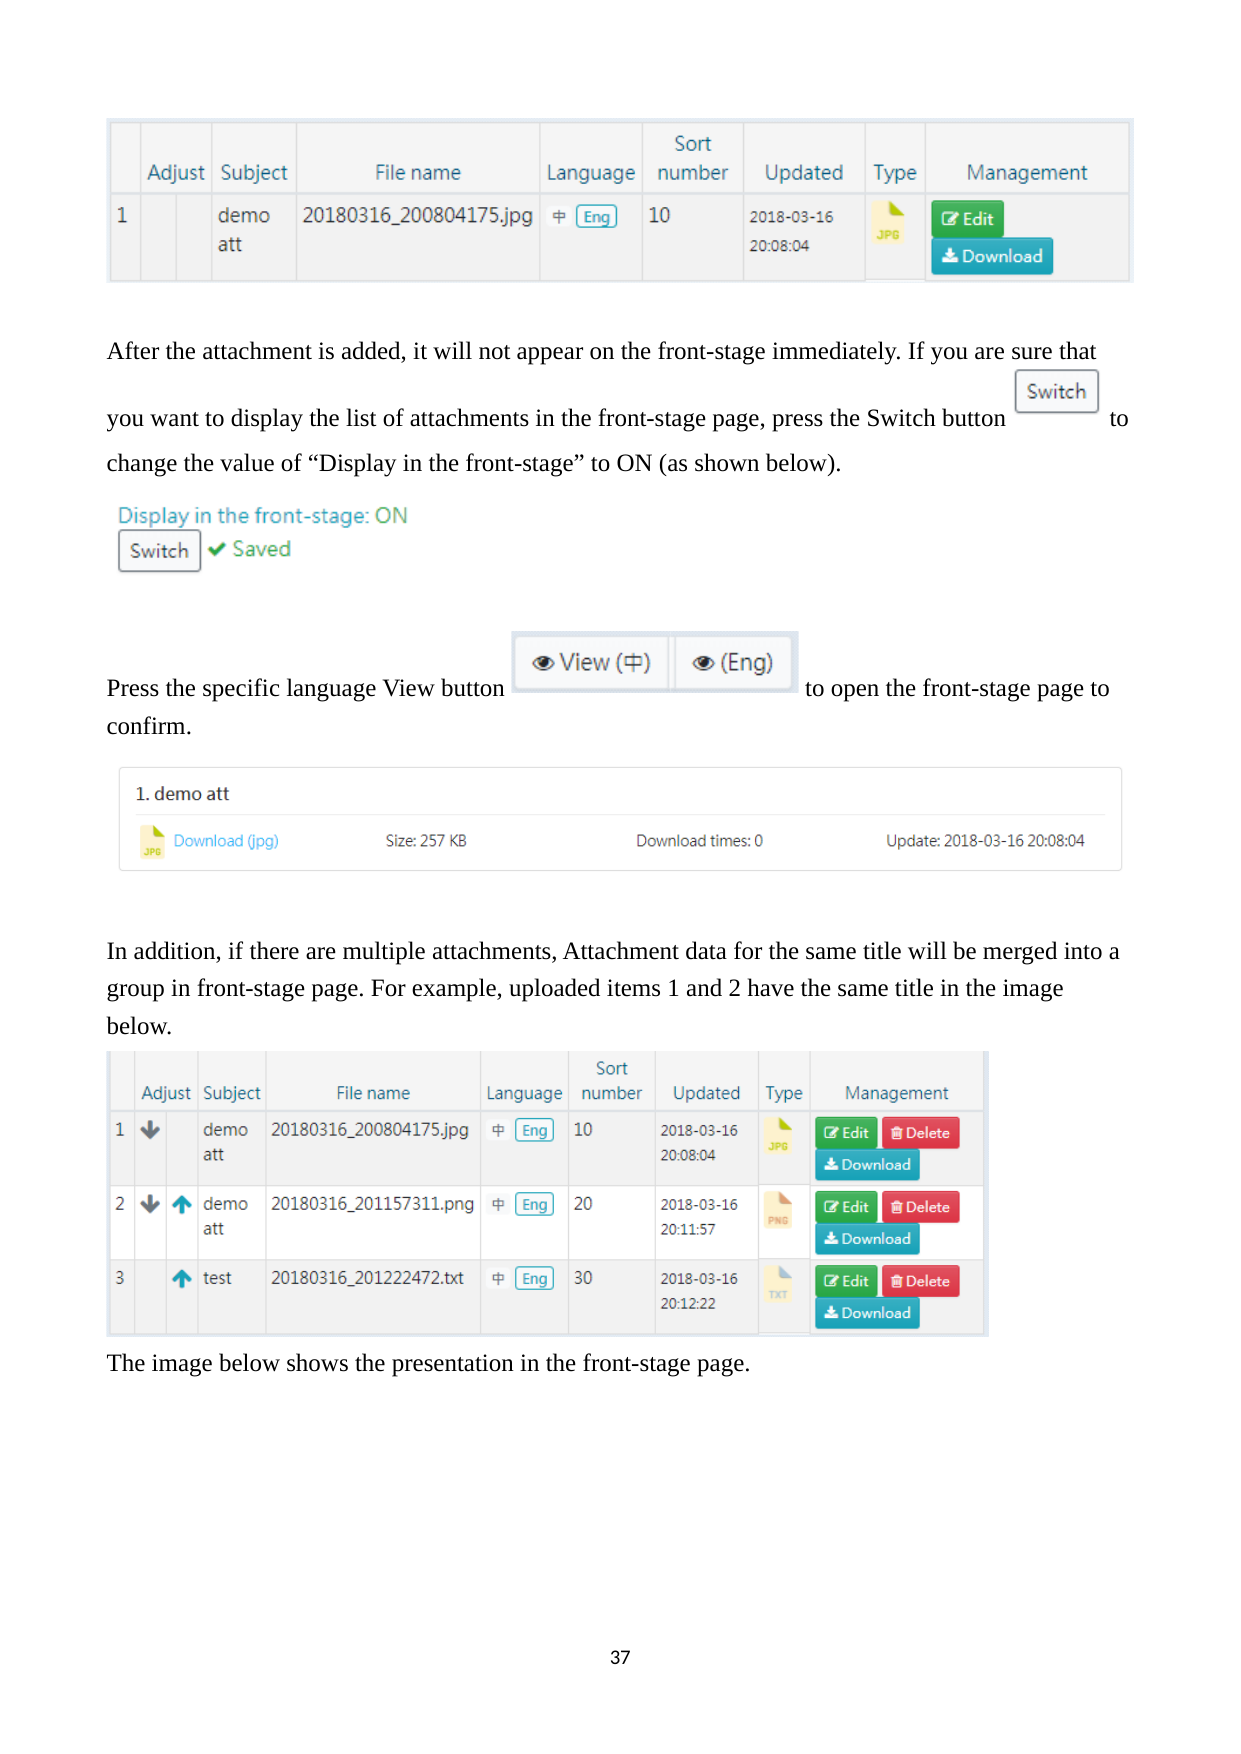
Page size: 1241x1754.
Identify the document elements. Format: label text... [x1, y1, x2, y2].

text The image below shows the presentation in the front-stage page. [106, 1344, 1134, 1381]
text After the attachment is added, it will not appear on the front-stage immediately. If you are sure that you want to display the list of attachments in the front-stage page, press the Switch button to change the value of “Display in the front-stage” to ON (as shown below). [106, 331, 1134, 481]
text In addition, if there are multiple attachments, Attachment data for the same title will be merged into a group in front-stage page. For example, uploaded items 1 and 2 have the same title in the image below. [106, 931, 1134, 1044]
text Press the specific language View button to open the front-stage page to confirm. [106, 631, 1134, 744]
picture [1012, 368, 1103, 415]
picture [511, 631, 799, 693]
picture [106, 754, 1134, 884]
picture [106, 1051, 989, 1337]
picture [106, 498, 422, 577]
picture [106, 118, 1134, 283]
